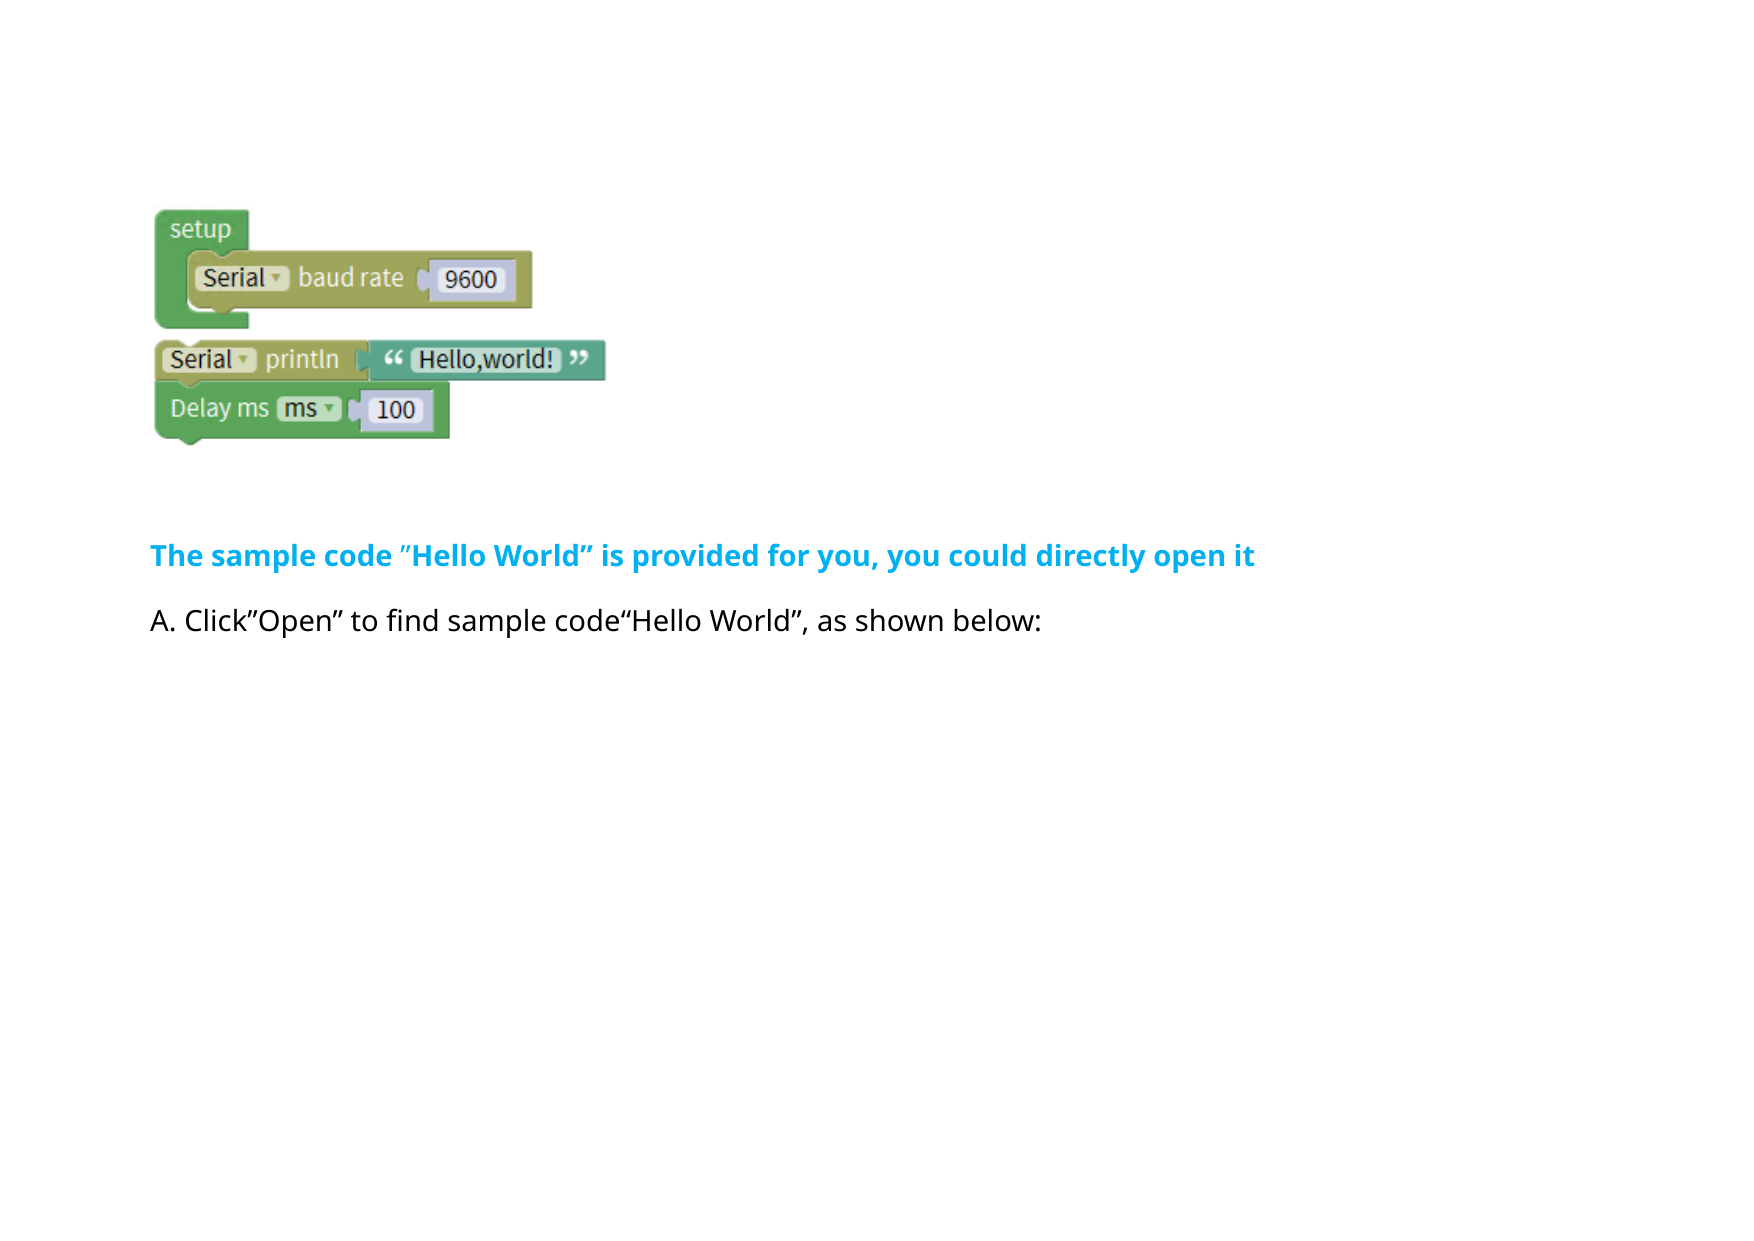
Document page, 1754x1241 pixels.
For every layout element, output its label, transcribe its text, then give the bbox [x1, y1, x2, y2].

list Click”Open” to find sample code“Hello World”, as shown below: [150, 588, 1604, 653]
text The sample code ”Hello World” is provided for you, you could directly open it [150, 523, 1604, 588]
picture [150, 205, 611, 450]
